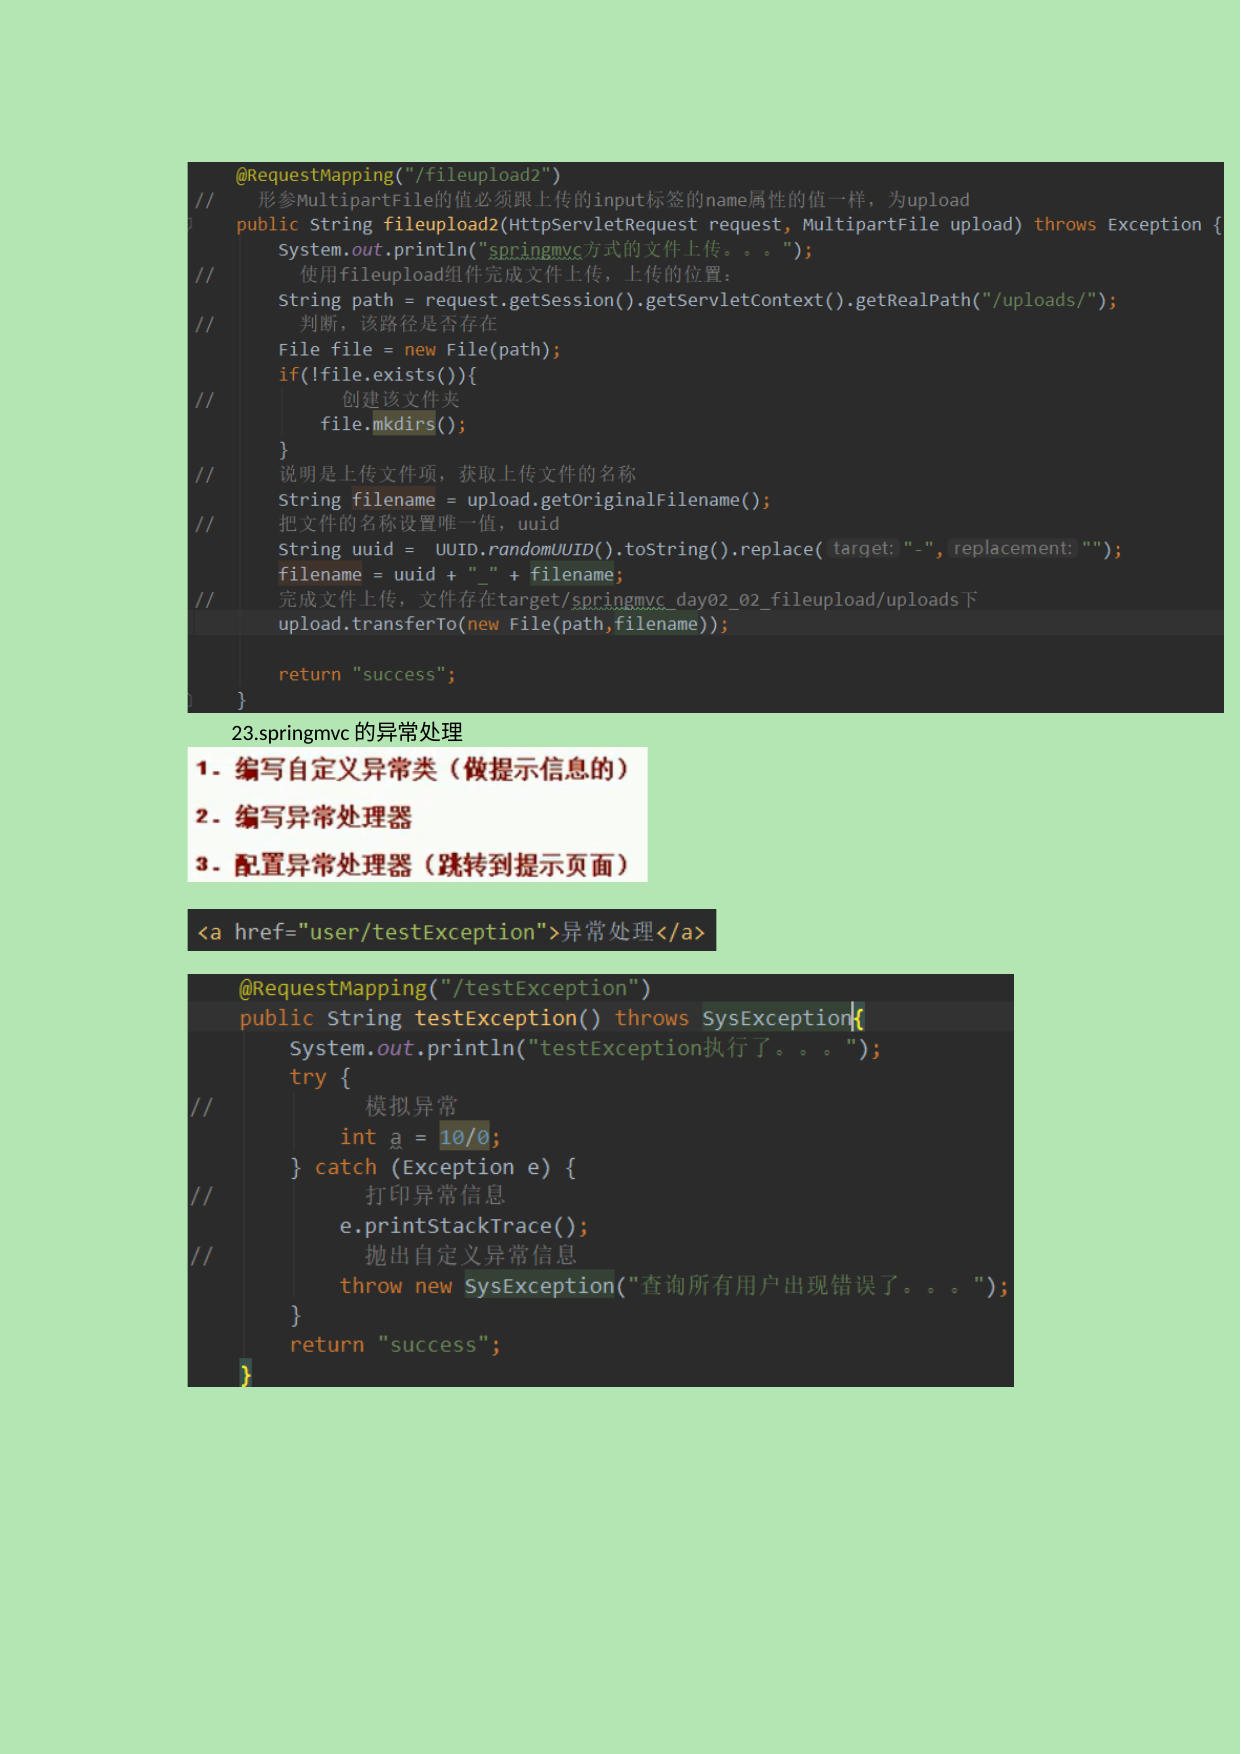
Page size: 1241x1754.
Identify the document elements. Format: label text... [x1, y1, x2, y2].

text 23.springmvc的异常处理 [187, 714, 1053, 747]
picture [187, 747, 648, 882]
picture [187, 909, 717, 951]
picture [187, 162, 1224, 713]
picture [187, 974, 1014, 1387]
